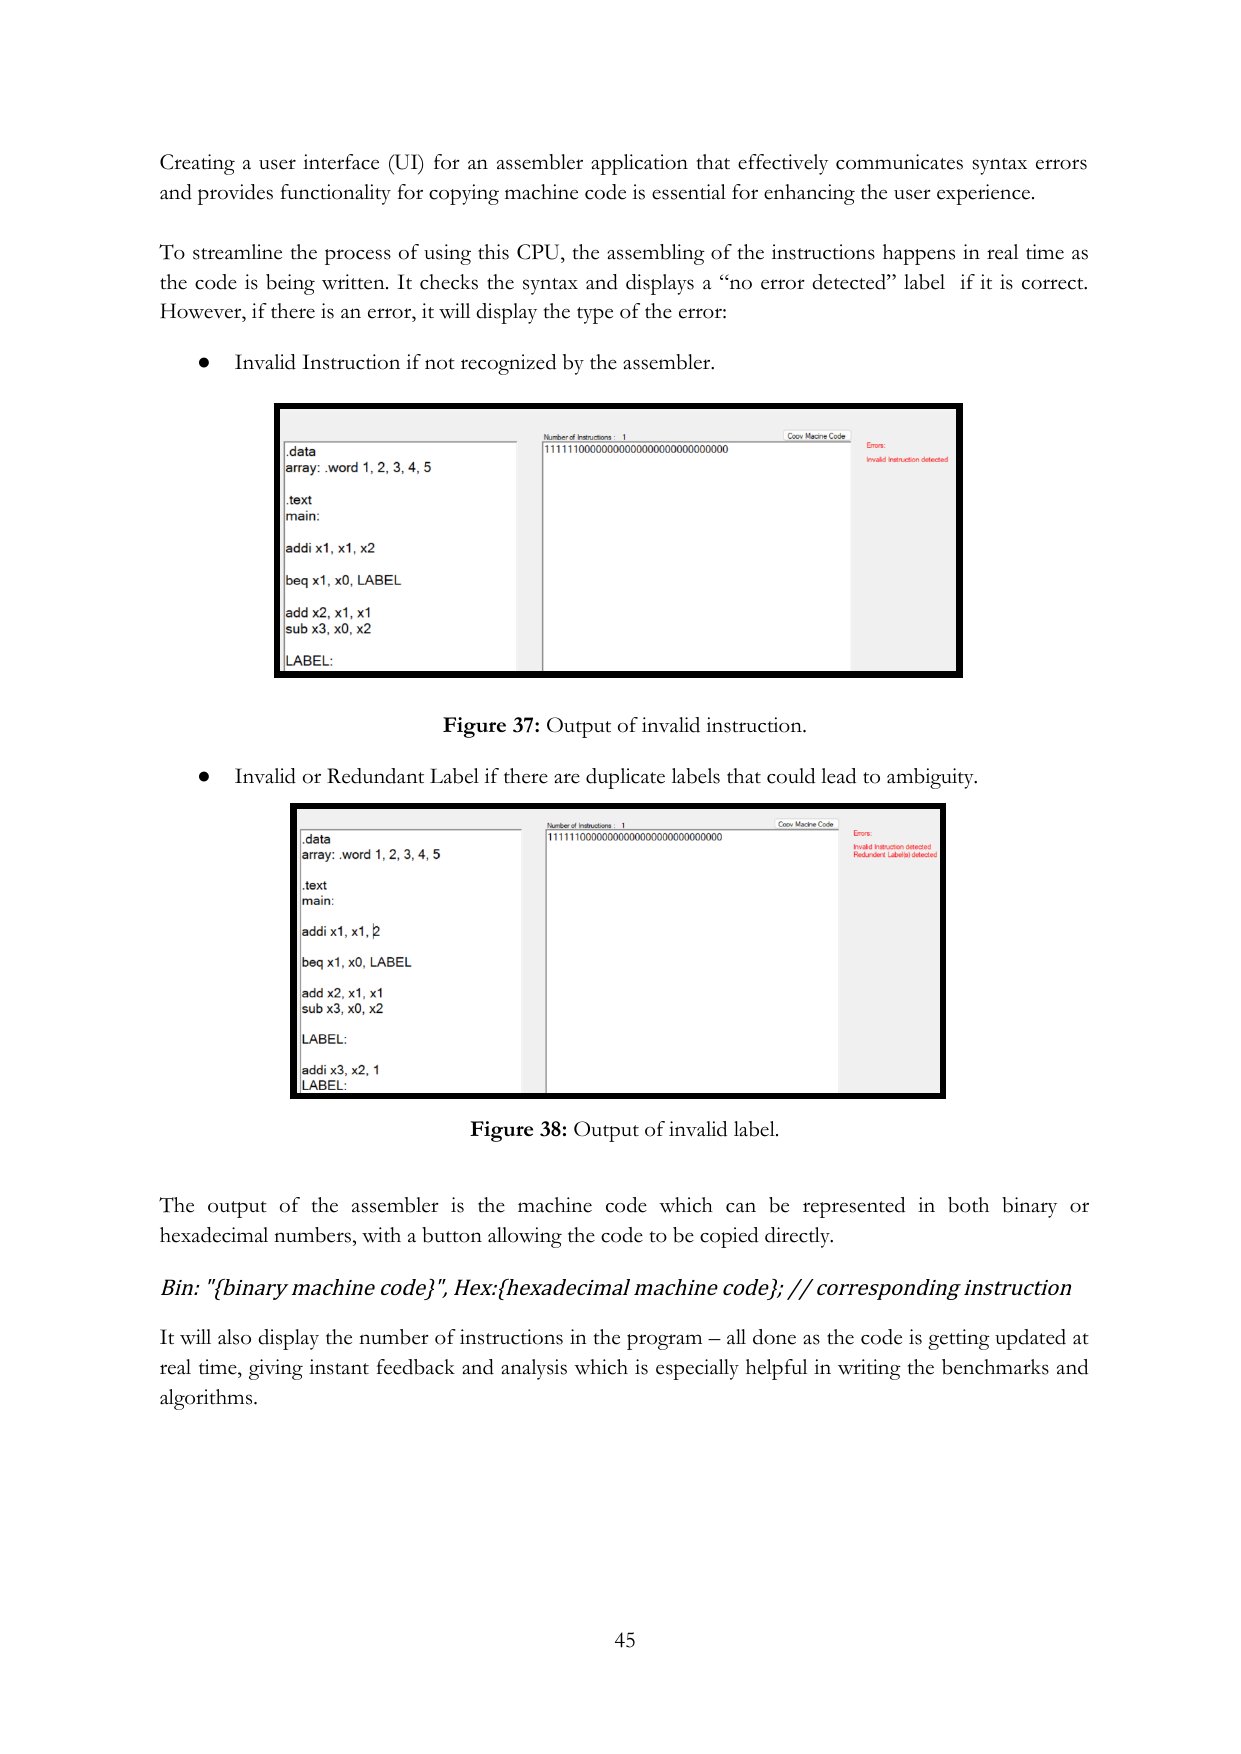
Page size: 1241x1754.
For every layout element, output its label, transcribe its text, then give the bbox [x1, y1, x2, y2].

picture [297, 809, 940, 1093]
list Invalid Instruction if not recognized by the assembler. [197, 349, 1090, 375]
picture [280, 409, 956, 671]
text To streamline the process of using this CPU, the assembling of the instructions happens in real time as the code is being written. It checks the syntax and displays a “no error detected” label if it is correct. However, if there is an error, it will display the type of the error: [159, 239, 1090, 325]
text Figure 37: Output of invalid instruction. [159, 713, 1090, 739]
text It will also display the number of instructions in the program – all done as the code is getting updated at real time, giving instant feedback and analysis which is especially helpful in writing the benchmarks and algorithms. [159, 1325, 1090, 1410]
list Invalid or Redundant Label if there are duplicate labels that could lead to ambiguity. [197, 763, 1090, 789]
text Bin: "{binary machine code}", Hex:{hexadecimal machine code}; // corresponding instruction [159, 1273, 1090, 1300]
text Creating a user interface (UI) for an assembler application that effectively communicates syntax errors and provides functionality for copying machine code is essential for enhancing the user experience. [159, 150, 1090, 206]
text Figure 38: Output of invalid label. [159, 1116, 1090, 1142]
text The output of the assembler is the machine code which can be represented in both binary or hexadecimal numbers, with a button allowing the code to be copied directly. [159, 1193, 1090, 1248]
